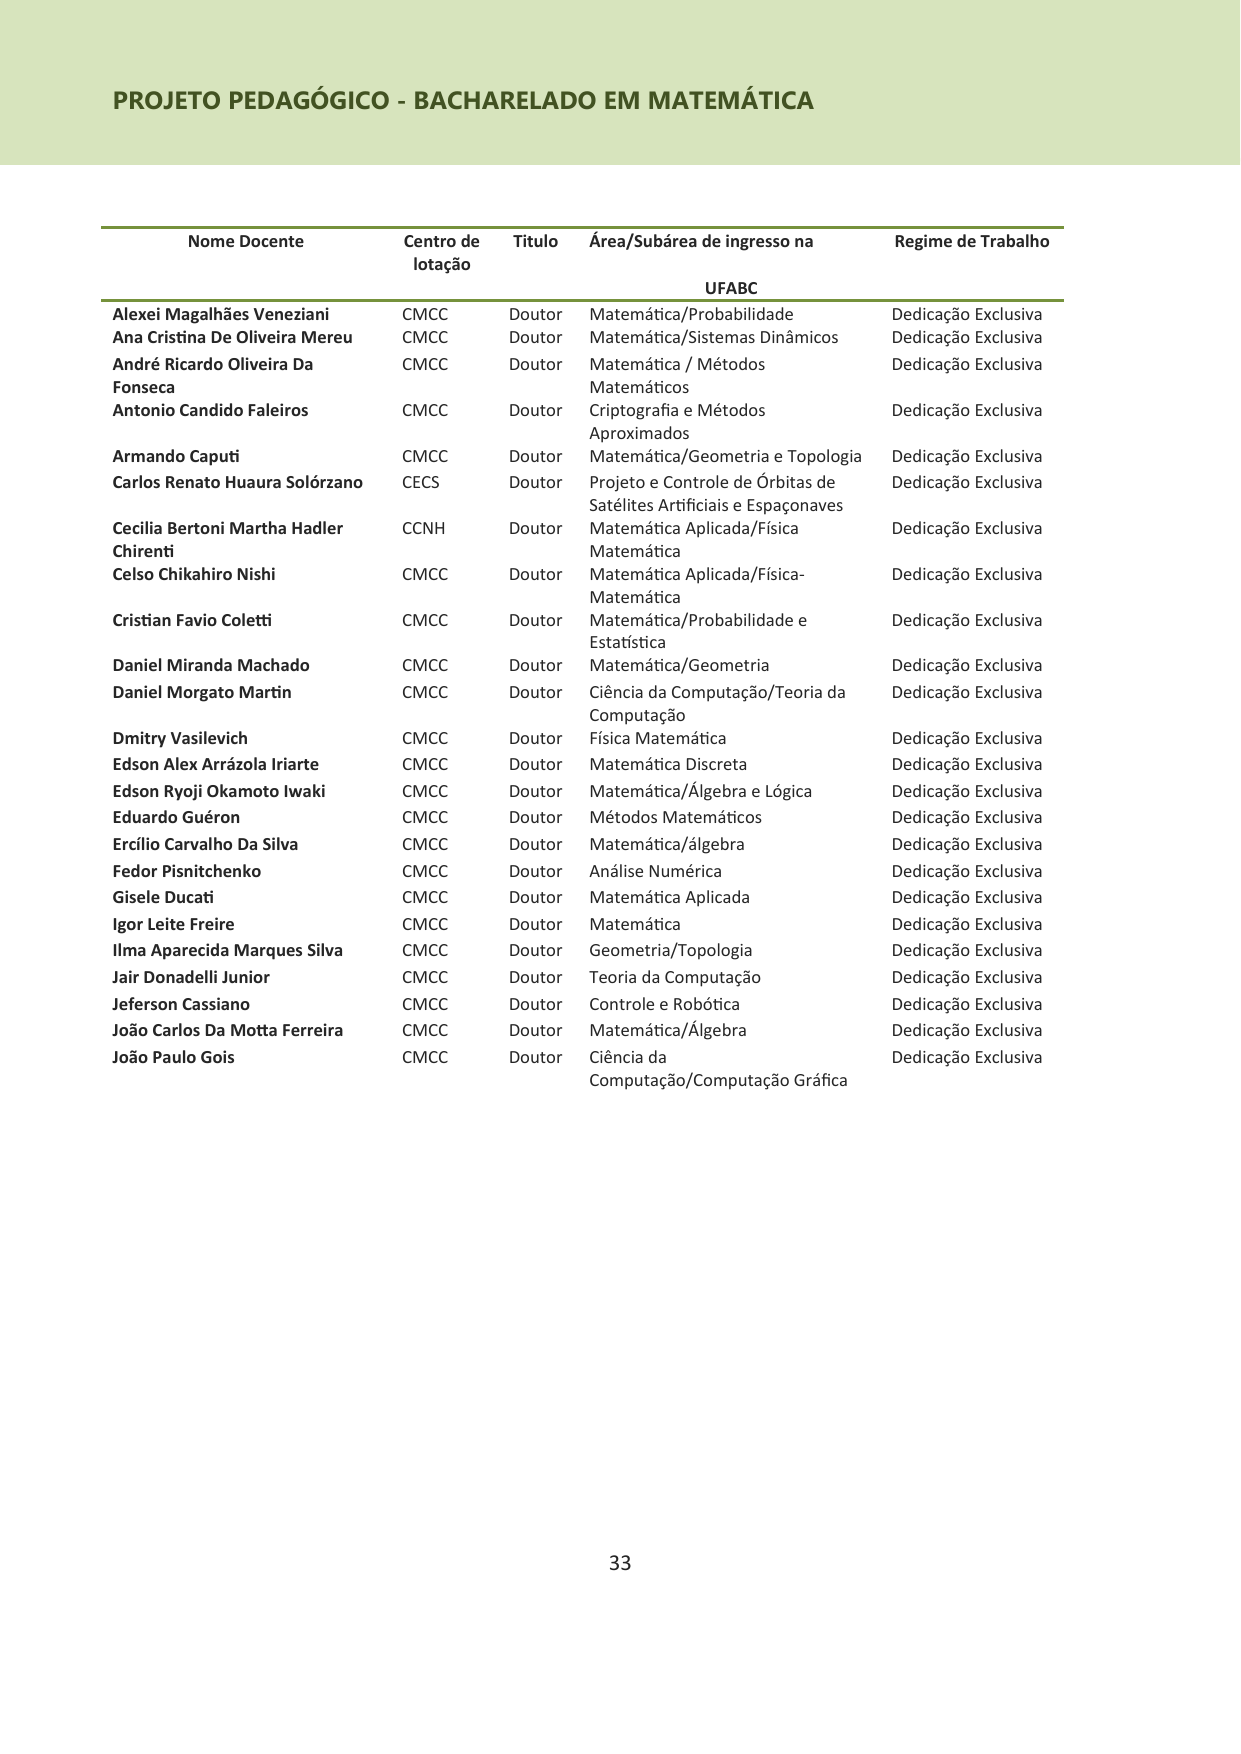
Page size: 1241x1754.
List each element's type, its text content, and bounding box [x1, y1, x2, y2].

table_cell Doutor [493, 779, 578, 806]
table_cell Dedicação Exclusiva [880, 965, 1064, 992]
table_cell Armando Caputi [101, 444, 391, 470]
table_cell Matemática/Sistemas Dinâmicos [578, 326, 880, 352]
table_cell Dedicação Exclusiva [880, 470, 1064, 516]
table_cell Daniel Morgato Martin [101, 680, 391, 726]
table_cell Edson Alex Arrázola Iriarte [101, 753, 391, 779]
table_cell Doutor [493, 680, 578, 726]
table_cell Doutor [493, 832, 578, 859]
table_cell Dedicação Exclusiva [880, 398, 1064, 444]
table_cell Dedicação Exclusiva [880, 326, 1064, 352]
table_cell Doutor [493, 726, 578, 753]
table_cell Daniel Miranda Machado [101, 654, 391, 680]
table_cell Dedicação Exclusiva [880, 680, 1064, 726]
table_cell Dedicação Exclusiva [880, 806, 1064, 832]
table_cell Geometria/Topologia [578, 939, 880, 965]
table_cell Dedicação Exclusiva [880, 444, 1064, 470]
table_cell Doutor [493, 1018, 578, 1045]
table_cell Carlos Renato Huaura Solórzano [101, 470, 391, 516]
table_cell Dedicação Exclusiva [880, 726, 1064, 753]
table_cell Doutor [493, 470, 578, 516]
table_cell Matemática Discreta [578, 753, 880, 779]
table_header Centro de lotação [391, 229, 493, 299]
table_cell Matemática / Métodos Matemáticos [578, 352, 880, 398]
table_cell Dedicação Exclusiva [880, 939, 1064, 965]
table_cell Doutor [493, 562, 578, 608]
table_cell CMCC [391, 859, 493, 885]
table_cell CMCC [391, 302, 493, 326]
table_cell Ciência da Computação/Computação Gráfica [578, 1045, 880, 1091]
table_header Titulo [493, 229, 578, 299]
table_cell Jeferson Cassiano [101, 992, 391, 1018]
table_header Área/Subárea de ingresso na UFABC [578, 229, 880, 299]
table_cell Doutor [493, 608, 578, 654]
table_cell Jair Donadelli Junior [101, 965, 391, 992]
table_cell CMCC [391, 965, 493, 992]
table_cell Dedicação Exclusiva [880, 654, 1064, 680]
table_cell Doutor [493, 1045, 578, 1091]
table_cell Celso Chikahiro Nishi [101, 562, 391, 608]
table_cell Dedicação Exclusiva [880, 859, 1064, 885]
table_cell Edson Ryoji Okamoto Iwaki [101, 779, 391, 806]
table_cell Ilma Aparecida Marques Silva [101, 939, 391, 965]
table_cell Dedicação Exclusiva [880, 885, 1064, 912]
table_cell Eduardo Guéron [101, 806, 391, 832]
table_cell Doutor [493, 516, 578, 562]
table_cell Matemática Aplicada [578, 885, 880, 912]
table_cell CMCC [391, 1045, 493, 1091]
table_cell Matemática [578, 912, 880, 938]
table_cell Dedicação Exclusiva [880, 302, 1064, 326]
table_cell André Ricardo Oliveira Da Fonseca [101, 352, 391, 398]
table_cell CMCC [391, 654, 493, 680]
table_cell Matemática/Geometria [578, 654, 880, 680]
table_cell Doutor [493, 992, 578, 1018]
table_cell CMCC [391, 806, 493, 832]
table_cell Matemática Aplicada/Física-Matemática [578, 562, 880, 608]
table_cell Doutor [493, 912, 578, 938]
table_cell Análise Numérica [578, 859, 880, 885]
table_cell Alexei Magalhães Veneziani [101, 302, 391, 326]
table_cell João Carlos Da Motta Ferreira [101, 1018, 391, 1045]
table_cell Antonio Candido Faleiros [101, 398, 391, 444]
table_cell CCNH [391, 516, 493, 562]
table_cell Controle e Robótica [578, 992, 880, 1018]
table_cell Doutor [493, 885, 578, 912]
table_cell CMCC [391, 885, 493, 912]
table_cell CMCC [391, 680, 493, 726]
table_cell CMCC [391, 832, 493, 859]
table_cell CECS [391, 470, 493, 516]
table_cell CMCC [391, 326, 493, 352]
table_cell Matemática/Probabilidade e Estatística [578, 608, 880, 654]
table_cell Cecilia Bertoni Martha Hadler Chirenti [101, 516, 391, 562]
table_cell Matemática/Álgebra [578, 1018, 880, 1045]
table_cell Ercílio Carvalho Da Silva [101, 832, 391, 859]
table_cell Cristian Favio Coletti [101, 608, 391, 654]
table_cell Matemática/Geometria e Topologia [578, 444, 880, 470]
table_cell CMCC [391, 352, 493, 398]
table_cell Dedicação Exclusiva [880, 1018, 1064, 1045]
table_header Regime de Trabalho [880, 229, 1064, 299]
table_cell Doutor [493, 398, 578, 444]
table_cell CMCC [391, 992, 493, 1018]
table_cell Dedicação Exclusiva [880, 352, 1064, 398]
table_cell Ciência da Computação/Teoria da Computação [578, 680, 880, 726]
table_cell CMCC [391, 1018, 493, 1045]
table_cell Dedicação Exclusiva [880, 608, 1064, 654]
table_cell Dedicação Exclusiva [880, 992, 1064, 1018]
table_cell Dedicação Exclusiva [880, 779, 1064, 806]
table_cell João Paulo Gois [101, 1045, 391, 1091]
table_cell Doutor [493, 352, 578, 398]
table_cell Dedicação Exclusiva [880, 1045, 1064, 1091]
table_cell Matemática/Probabilidade [578, 302, 880, 326]
table_cell Matemática/álgebra [578, 832, 880, 859]
table_cell Doutor [493, 302, 578, 326]
table_cell CMCC [391, 444, 493, 470]
table_cell Doutor [493, 654, 578, 680]
table_cell Métodos Matemáticos [578, 806, 880, 832]
table_cell Dedicação Exclusiva [880, 753, 1064, 779]
table_cell Doutor [493, 326, 578, 352]
table_cell Igor Leite Freire [101, 912, 391, 938]
table_cell Matemática Aplicada/Física Matemática [578, 516, 880, 562]
table_cell Dmitry Vasilevich [101, 726, 391, 753]
table_cell Física Matemática [578, 726, 880, 753]
table_cell Doutor [493, 939, 578, 965]
table_cell CMCC [391, 912, 493, 938]
table_cell Gisele Ducati [101, 885, 391, 912]
table_cell CMCC [391, 562, 493, 608]
table_cell Doutor [493, 806, 578, 832]
table_cell CMCC [391, 608, 493, 654]
table_cell Dedicação Exclusiva [880, 832, 1064, 859]
table_cell Dedicação Exclusiva [880, 516, 1064, 562]
table_cell CMCC [391, 779, 493, 806]
table_cell Doutor [493, 753, 578, 779]
table_cell Teoria da Computação [578, 965, 880, 992]
table_header Nome Docente [101, 229, 391, 299]
table_cell Doutor [493, 965, 578, 992]
table_cell Fedor Pisnitchenko [101, 859, 391, 885]
table_cell Ana Cristina De Oliveira Mereu [101, 326, 391, 352]
table_cell Dedicação Exclusiva [880, 562, 1064, 608]
table_cell Criptografia e Métodos Aproximados [578, 398, 880, 444]
table_cell Dedicação Exclusiva [880, 912, 1064, 938]
table_cell Doutor [493, 859, 578, 885]
table_cell Matemática/Álgebra e Lógica [578, 779, 880, 806]
table_cell Projeto e Controle de Órbitas de Satélites Artificiais e Espaçonaves [578, 470, 880, 516]
table_cell Doutor [493, 444, 578, 470]
table_cell CMCC [391, 753, 493, 779]
table_cell CMCC [391, 398, 493, 444]
table_cell CMCC [391, 939, 493, 965]
table_cell CMCC [391, 726, 493, 753]
